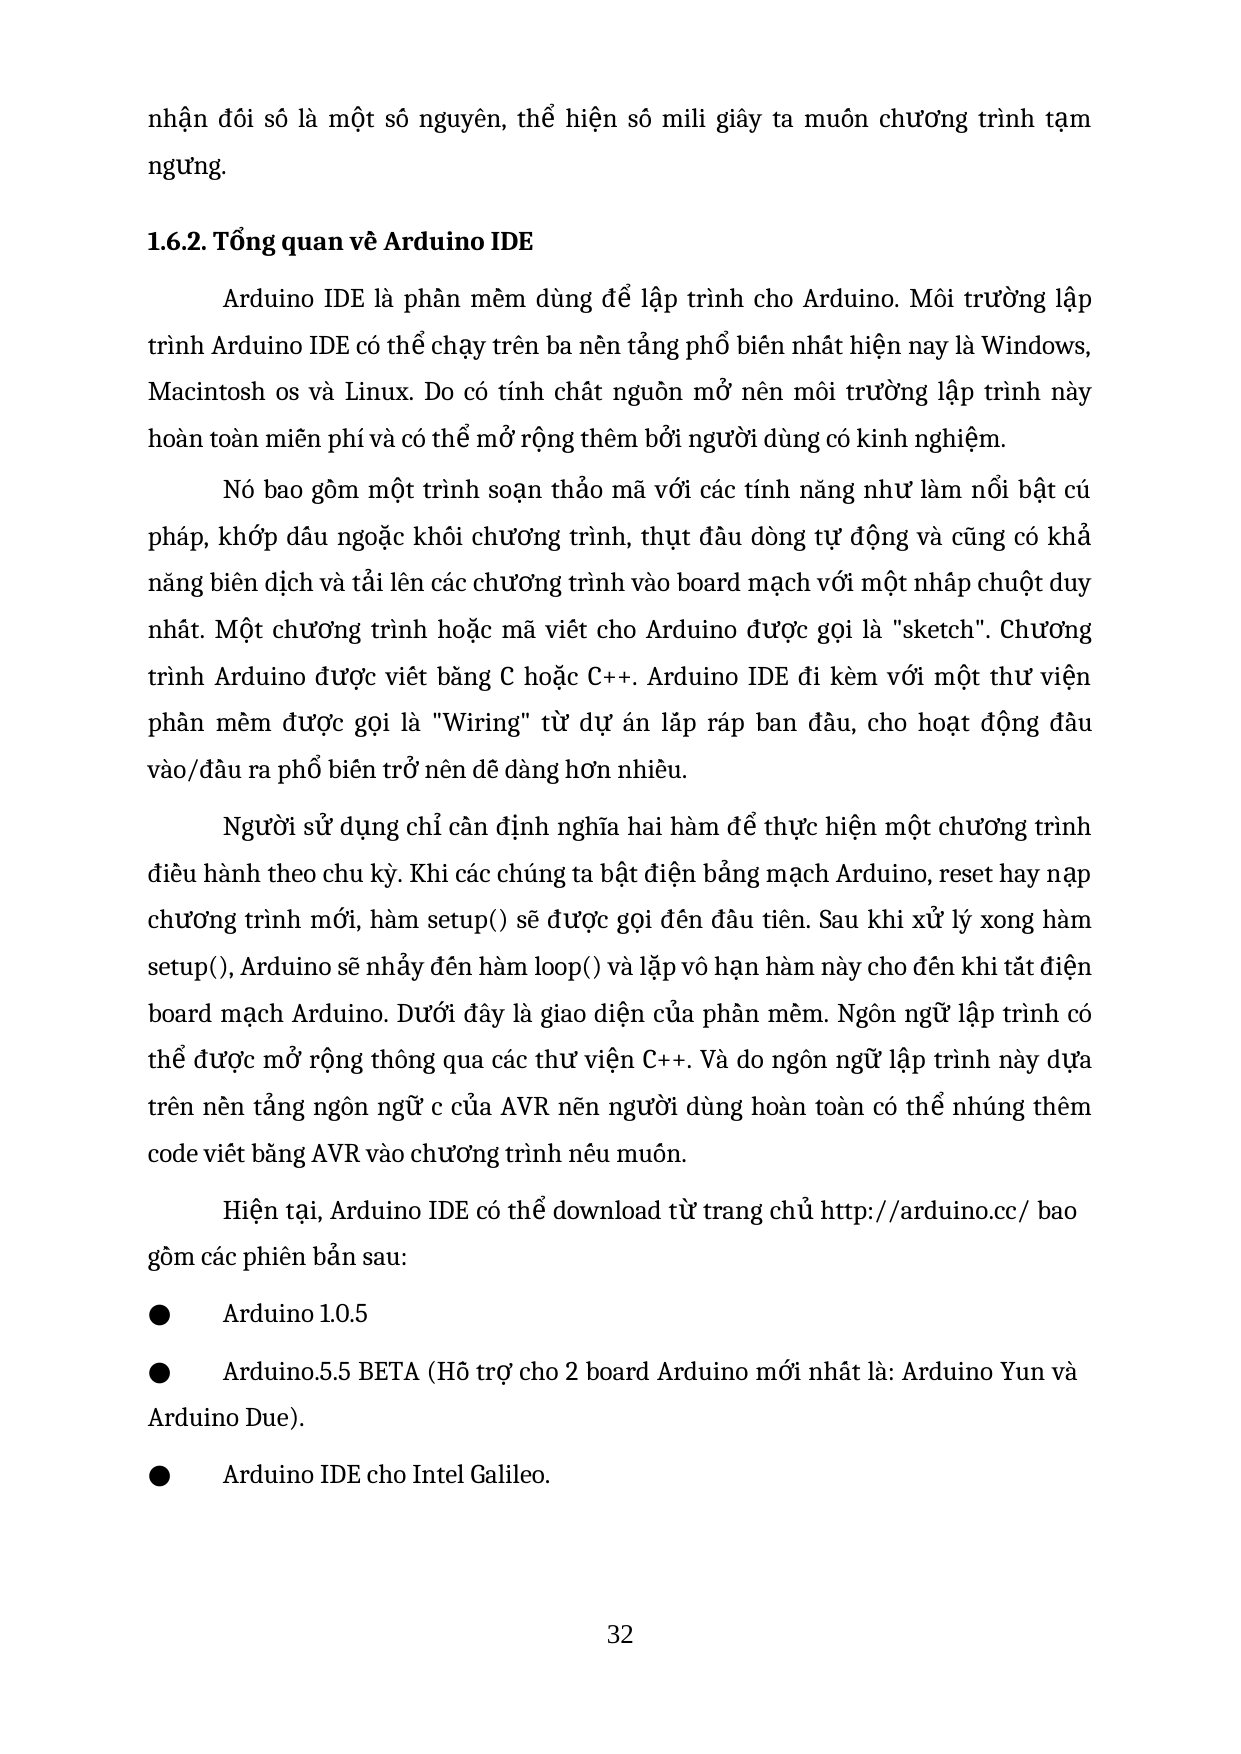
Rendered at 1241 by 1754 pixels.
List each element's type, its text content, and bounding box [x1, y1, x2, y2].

text Arduino IDE là phần mềm dùng để lập trình cho Arduino. Môi trường lập trình Arduino IDE có thể chạy trên ba nền tảng phổ biến nhất hiện nay là Windows, Macintosh os và Linux. Do có tính chất nguồn mở nên môi trường lập trình này hoàn toàn miễn phí và có thể mở rộng thêm bởi người dùng có kinh nghiệm. [148, 283, 1092, 454]
text Người sử dụng chỉ cần định nghĩa hai hàm để thực hiện một chương trình điều hành theo chu kỳ. Khi các chúng ta bật điện bảng mạch Arduino, reset hay nạp chương trình mới, hàm setup() sẽ được gọi đến đầu tiên. Sau khi xử lý xong hàm setup(), Arduino sẽ nhảy đến hàm loop() và lặp vô hạn hàm này cho đến khi tắt điện board mạch Arduino. Dưới đây là giao diện của phần mềm. Ngôn ngữ lập trình có thể được mở rộng thông qua các thư viện C++. Và do ngôn ngữ lập trình này dựa trên nền tảng ngôn ngữ c của AVR nẽn người dùng hoàn toàn có thể nhúng thêm code viết bằng AVR vào chương trình nếu muốn. [148, 811, 1092, 1169]
text Hiện tại, Arduino IDE có thể download từ trang chủ http://arduino.cc/ bao gồm các phiên bản sau: [148, 1195, 1078, 1272]
subtitle 1.6.2. Tổng quan về Arduino IDE [148, 226, 1092, 257]
text ● Arduino.5.5 BETA (Hỗ trợ cho 2 board Arduino mới nhất là: Arduino Yun và Arduino Due). [148, 1356, 1078, 1433]
text ● Arduino IDE cho Intel Galileo. [148, 1459, 1078, 1490]
text ● Arduino 1.0.5 [148, 1298, 1078, 1329]
text Nó bao gồm một trình soạn thảo mã với các tính năng như làm nổi bật cú pháp, khớp dấu ngoặc khối chương trình, thụt đầu dòng tự động và cũng có khả năng biên dịch và tải lên các chương trình vào board mạch với một nhấp chuột duy nhất. Một chương trình hoặc mã viết cho Arduino được gọi là "sketch". Chương trình Arduino được viết bằng C hoặc C++. Arduino IDE đi kèm với một thư viện phần mềm được gọi là "Wiring" từ dự án lắp ráp ban đầu, cho hoạt động đầu vào/đầu ra phổ biến trở nên dễ dàng hơn nhiều. [148, 474, 1092, 785]
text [148, 103, 1092, 181]
